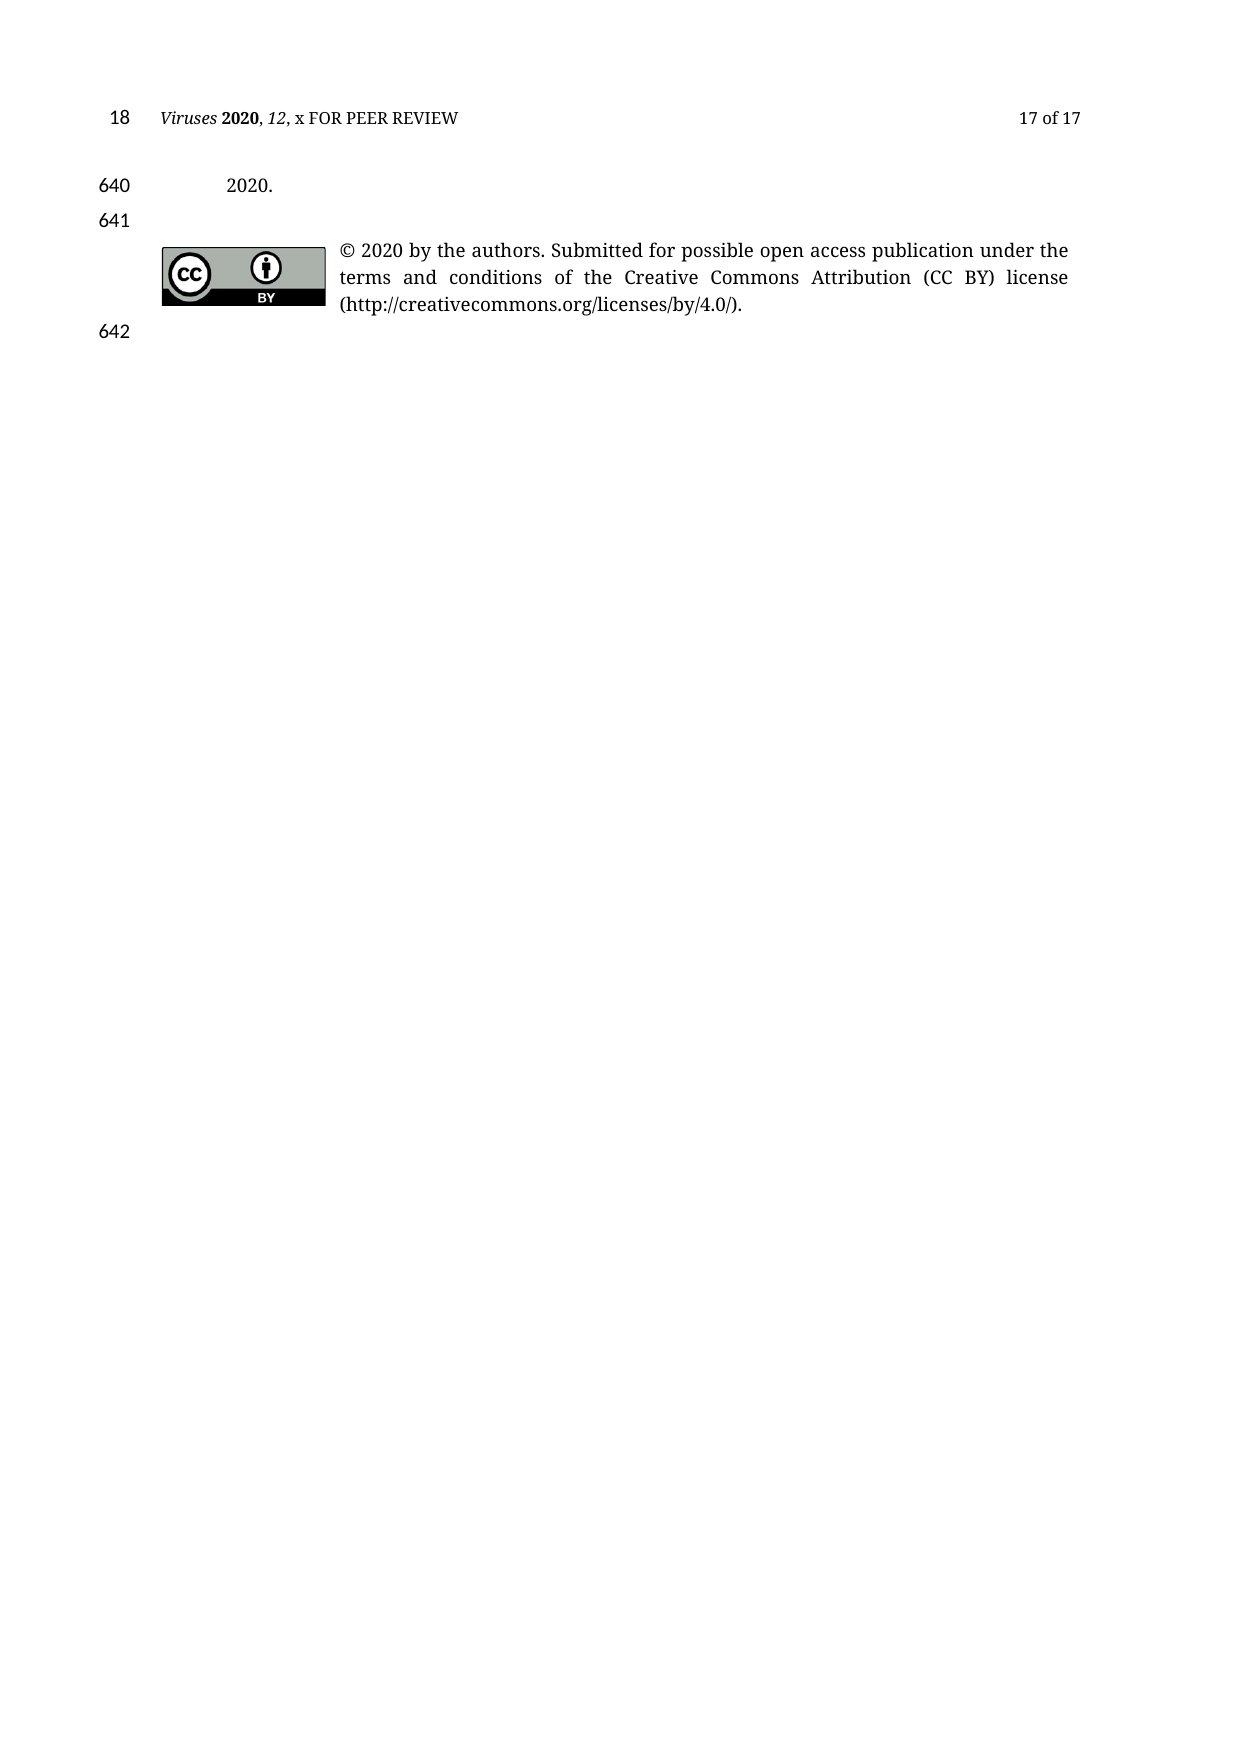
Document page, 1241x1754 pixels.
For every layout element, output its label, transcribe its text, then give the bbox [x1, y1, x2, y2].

table_header © 2020 by the authors. Submitted for possible open access publication under the terms and conditions of the Creative Commons Attribution (CC BY) license (http://creativecommons.org/licenses/by/4.0/). [337, 236, 1081, 317]
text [159, 168, 1081, 202]
table_header [160, 236, 337, 317]
picture [161, 247, 326, 306]
